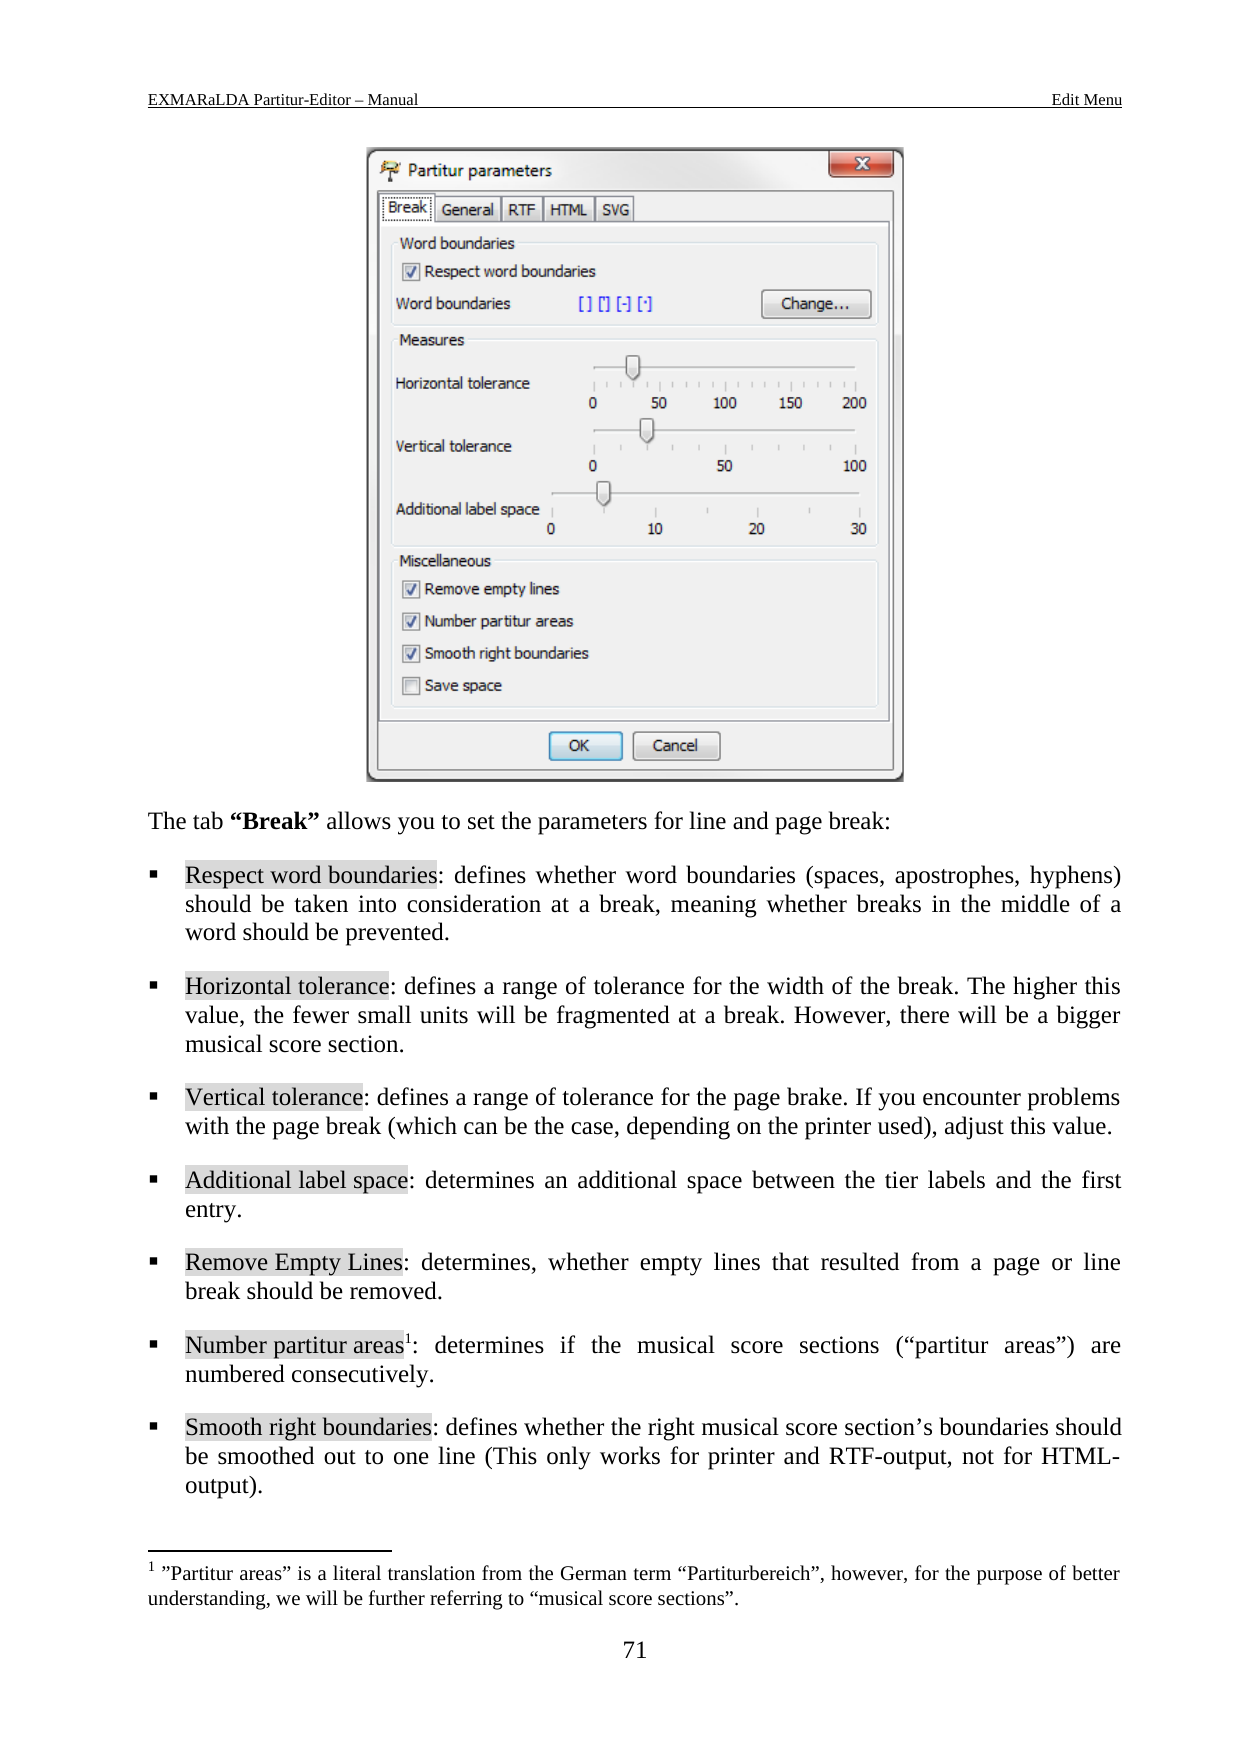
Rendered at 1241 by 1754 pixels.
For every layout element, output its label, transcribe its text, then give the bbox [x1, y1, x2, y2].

text Vertical tolerance: defines a range of tolerance for the page brake. If you encounter problems with the page break (which can be the case, depending on the printer used), adjust this value. [148, 1082, 1122, 1140]
text The tab “Break” allows you to set the parameters for line and page break: [148, 806, 1122, 835]
text Remove Empty Lines: determines, whether empty lines that resulted from a page or line break should be removed. [148, 1247, 1122, 1305]
text Number partitur areas: determines if the musical score sections (“partitur areas”) are numbered consecutively. [148, 1330, 1122, 1387]
text Additional label space: determines an additional space between the tier labels and the first entry. [148, 1165, 1122, 1222]
text Respect word boundaries: defines whether word boundaries (spaces, apostrophes, hyphens) should be taken into consideration at a break, meaning whether breaks in the middle of a word should be prevented. [148, 860, 1122, 946]
text Horizontal tolerance: defines a range of tolerance for the width of the break. The higher this value, the fewer small units will be fragmented at a break. However, there will be a bigger musical score section. [148, 971, 1122, 1057]
picture [366, 147, 904, 782]
text Smooth right boundaries: defines whether the right musical score section’s boundaries should be smoothed out to one line (This only works for printer and RTF-output, not for HTML-output). [148, 1412, 1122, 1499]
